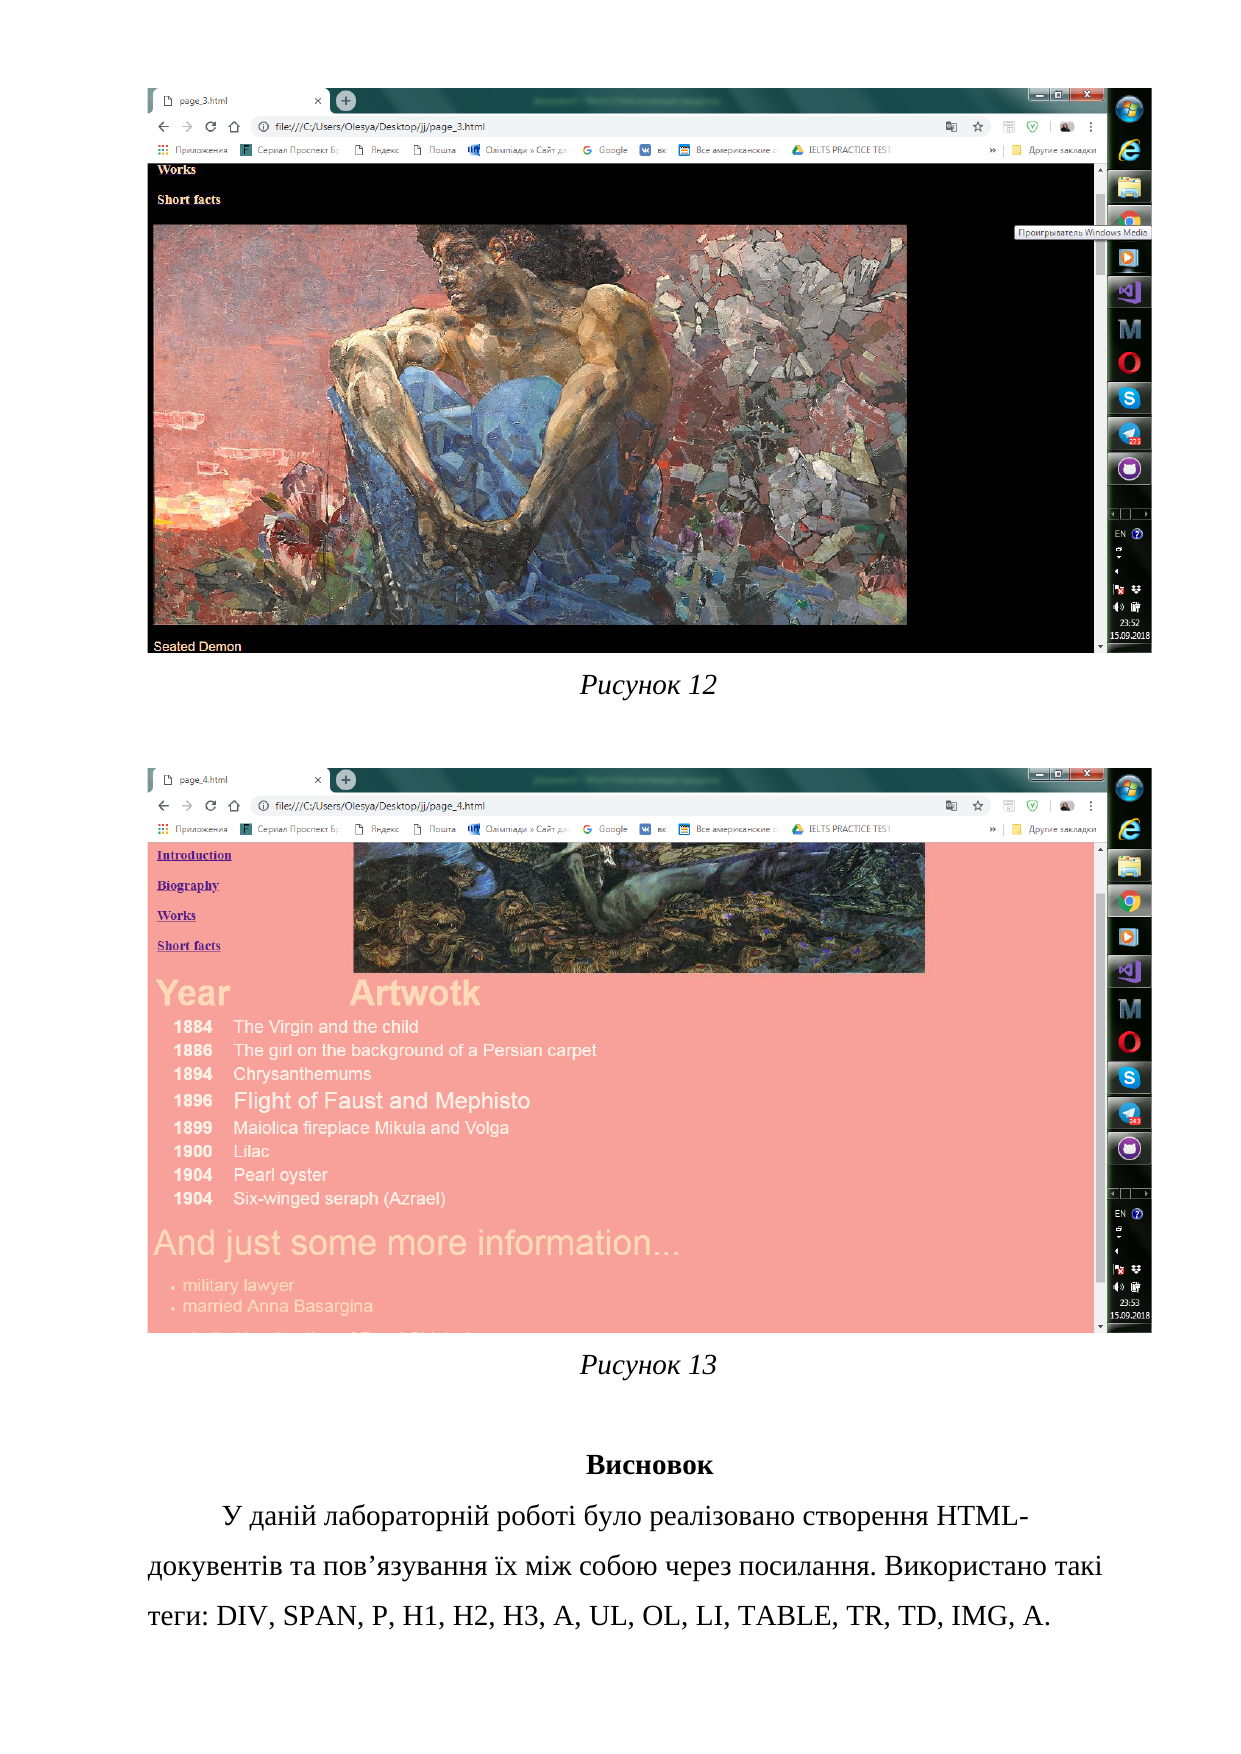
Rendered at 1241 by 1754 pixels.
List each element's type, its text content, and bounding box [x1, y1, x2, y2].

text Рисунок 12 [148, 667, 1152, 701]
text У даній лабораторній роботі було реалізовано створення HTML-докувентів та пов’язування їх між собою через посилання. Використано такі теги: DIV, SPAN, P, H1, H2, H3, A, UL, OL, LI, TABLE, TR, TD, IMG, A. [148, 1498, 1152, 1632]
text Рисунок 13 [148, 1347, 1152, 1380]
text Висновок [148, 1447, 1152, 1481]
picture [147, 768, 1152, 1333]
picture [147, 88, 1152, 653]
